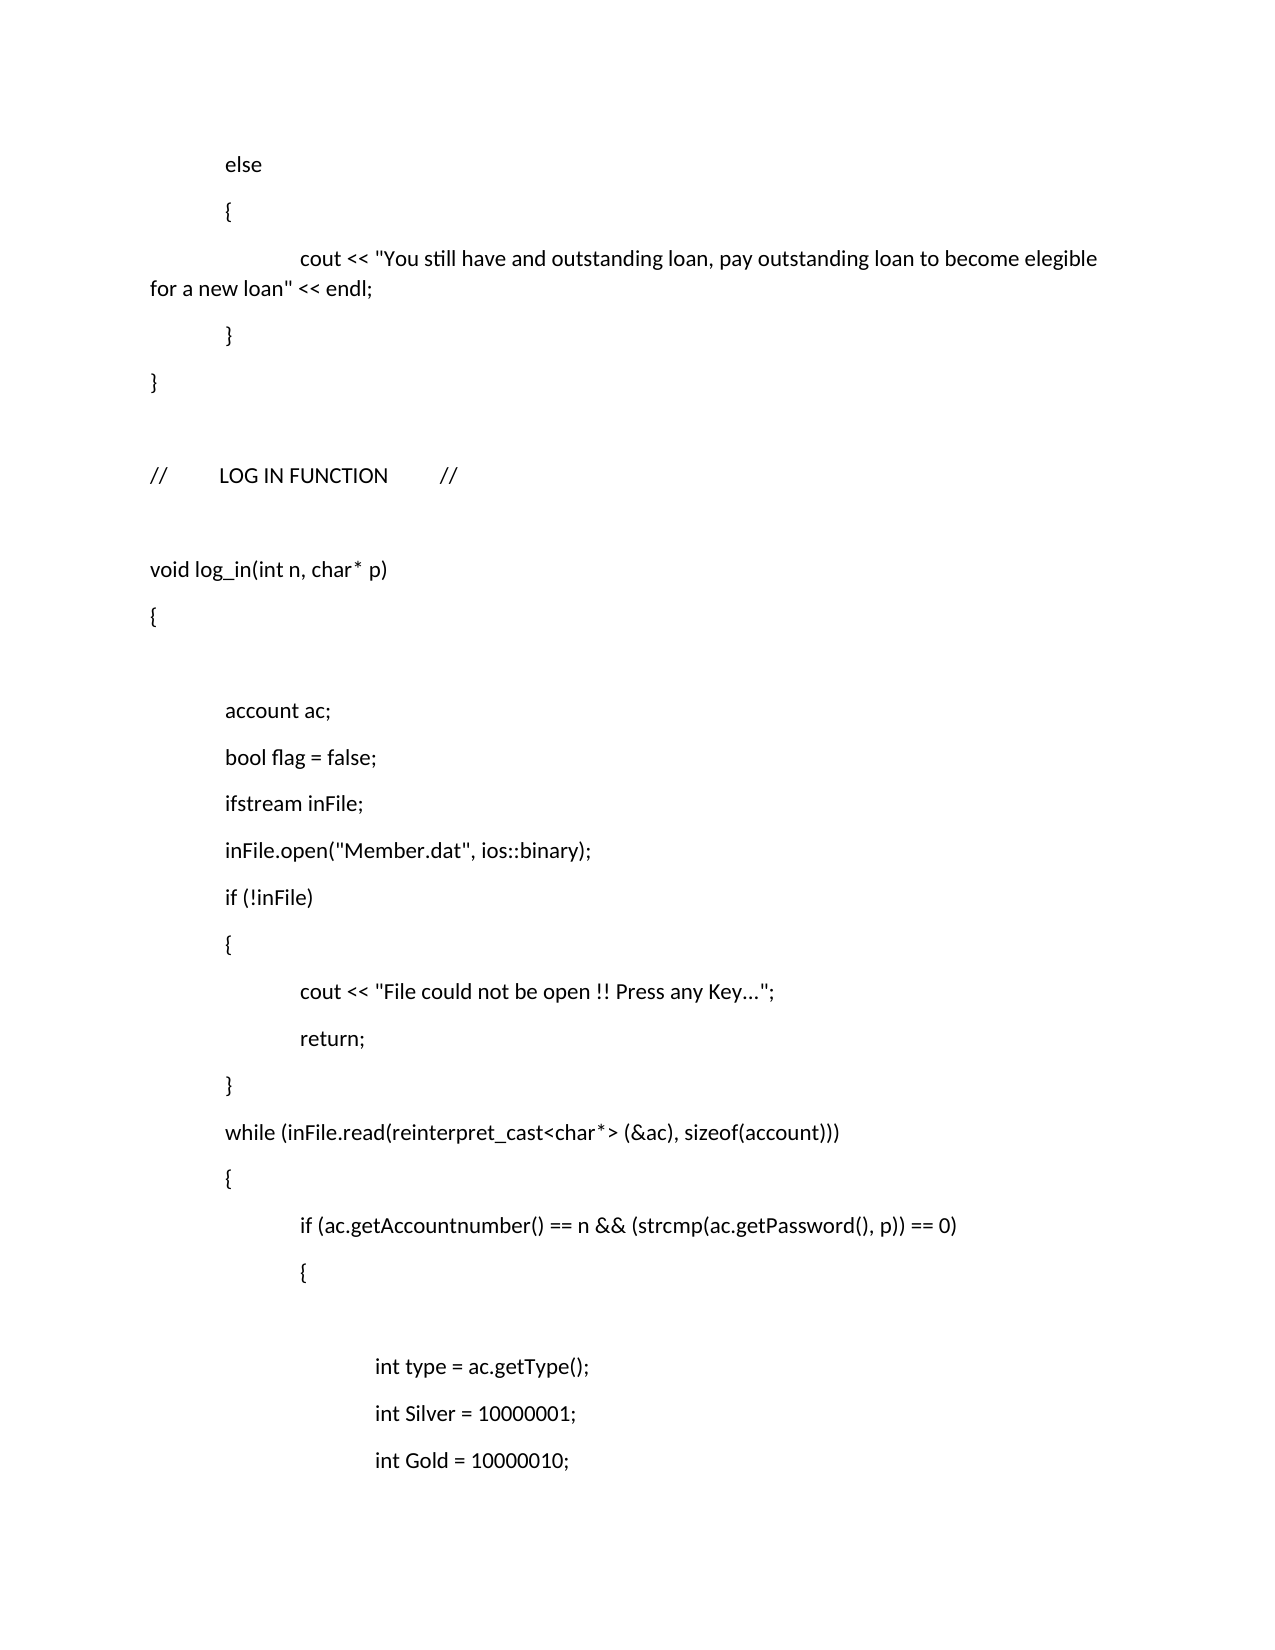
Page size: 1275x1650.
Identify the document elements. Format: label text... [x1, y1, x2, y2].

text int type = ac.getType(); [150, 1352, 1125, 1380]
text inFile.open("Member.dat", ios::binary); [150, 836, 1125, 864]
text } [150, 368, 1125, 396]
text else [150, 150, 1125, 178]
text void log_in(int n, char* p) [150, 555, 1125, 583]
text // LOG IN FUNCTION // [150, 461, 1125, 489]
text if (!inFile) [150, 883, 1125, 911]
text } [150, 1071, 1125, 1099]
text int Silver = 10000001; [150, 1399, 1125, 1427]
text { [150, 197, 1125, 225]
text bool flag = false; [150, 743, 1125, 771]
text return; [150, 1024, 1125, 1052]
text ifstream inFile; [150, 789, 1125, 818]
text int Gold = 10000010; [150, 1446, 1125, 1474]
text cout << "File could not be open !! Press any Key..."; [150, 977, 1125, 1005]
text account ac; [150, 696, 1125, 724]
text { [150, 602, 1125, 630]
text { [150, 930, 1125, 958]
text { [150, 1164, 1125, 1193]
text while (inFile.read(reinterpret_cast<char*> (&ac), sizeof(account))) [150, 1118, 1125, 1146]
text } [150, 321, 1125, 349]
text cout << "You still have and outstanding loan, pay outstanding loan to become elegible for a new loan" << endl; [150, 244, 1125, 302]
text if (ac.getAccountnumber() == n && (strcmp(ac.getPassword(), p)) == 0) [150, 1211, 1125, 1239]
text { [150, 1258, 1125, 1286]
